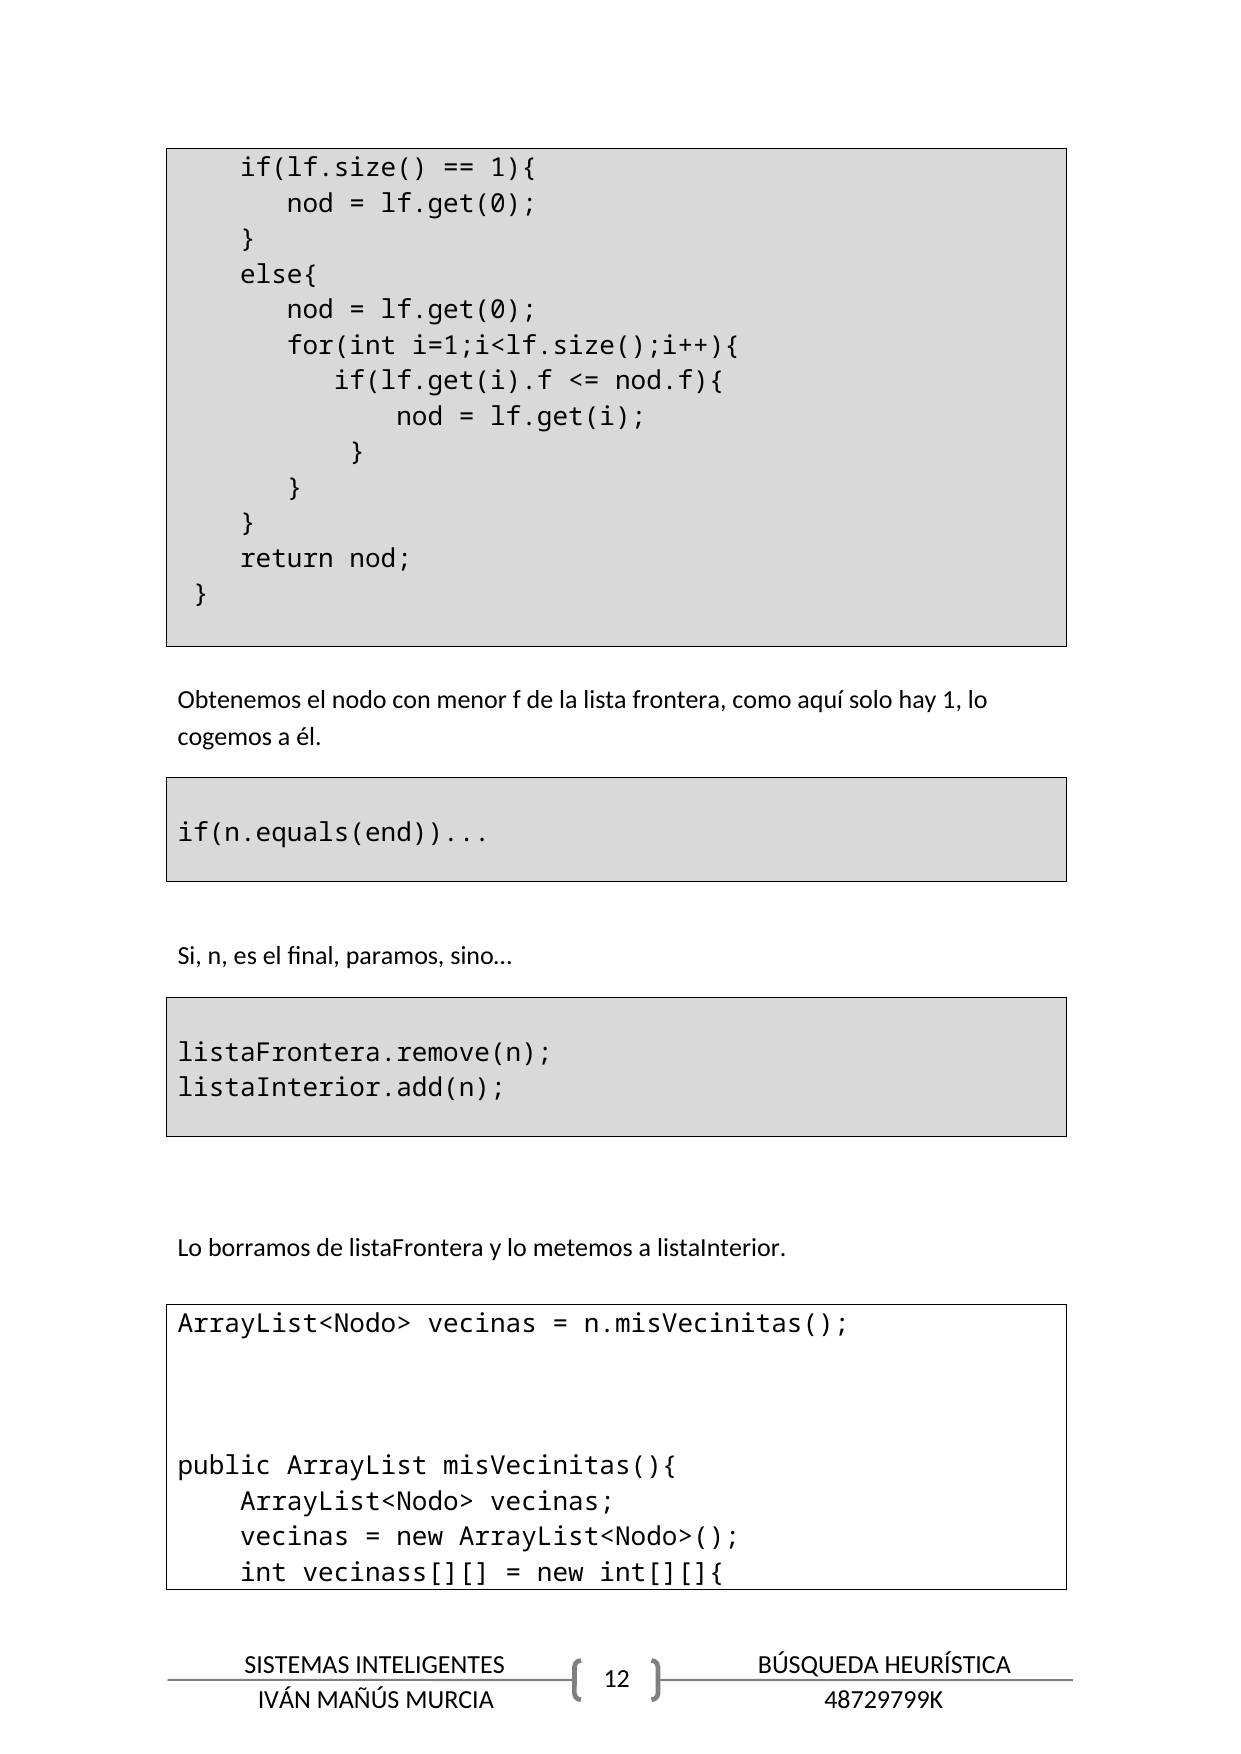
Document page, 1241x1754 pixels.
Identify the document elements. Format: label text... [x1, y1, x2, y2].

text Obtenemos el nodo con menor f de la lista frontera, como aquí solo hay 1, lo cogemos a él. [177, 683, 1063, 752]
table_header listaFrontera.remove(n); listaInterior.add(n); [167, 998, 1066, 1136]
text Si, n, es el final, paramos, sino… [177, 939, 1063, 971]
text Lo borramos de listaFrontera y lo metemos a listaInterior. [177, 1231, 1063, 1263]
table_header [167, 1305, 1066, 1589]
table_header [167, 149, 1066, 646]
table_header if(n.equals(end))... [167, 778, 1066, 881]
